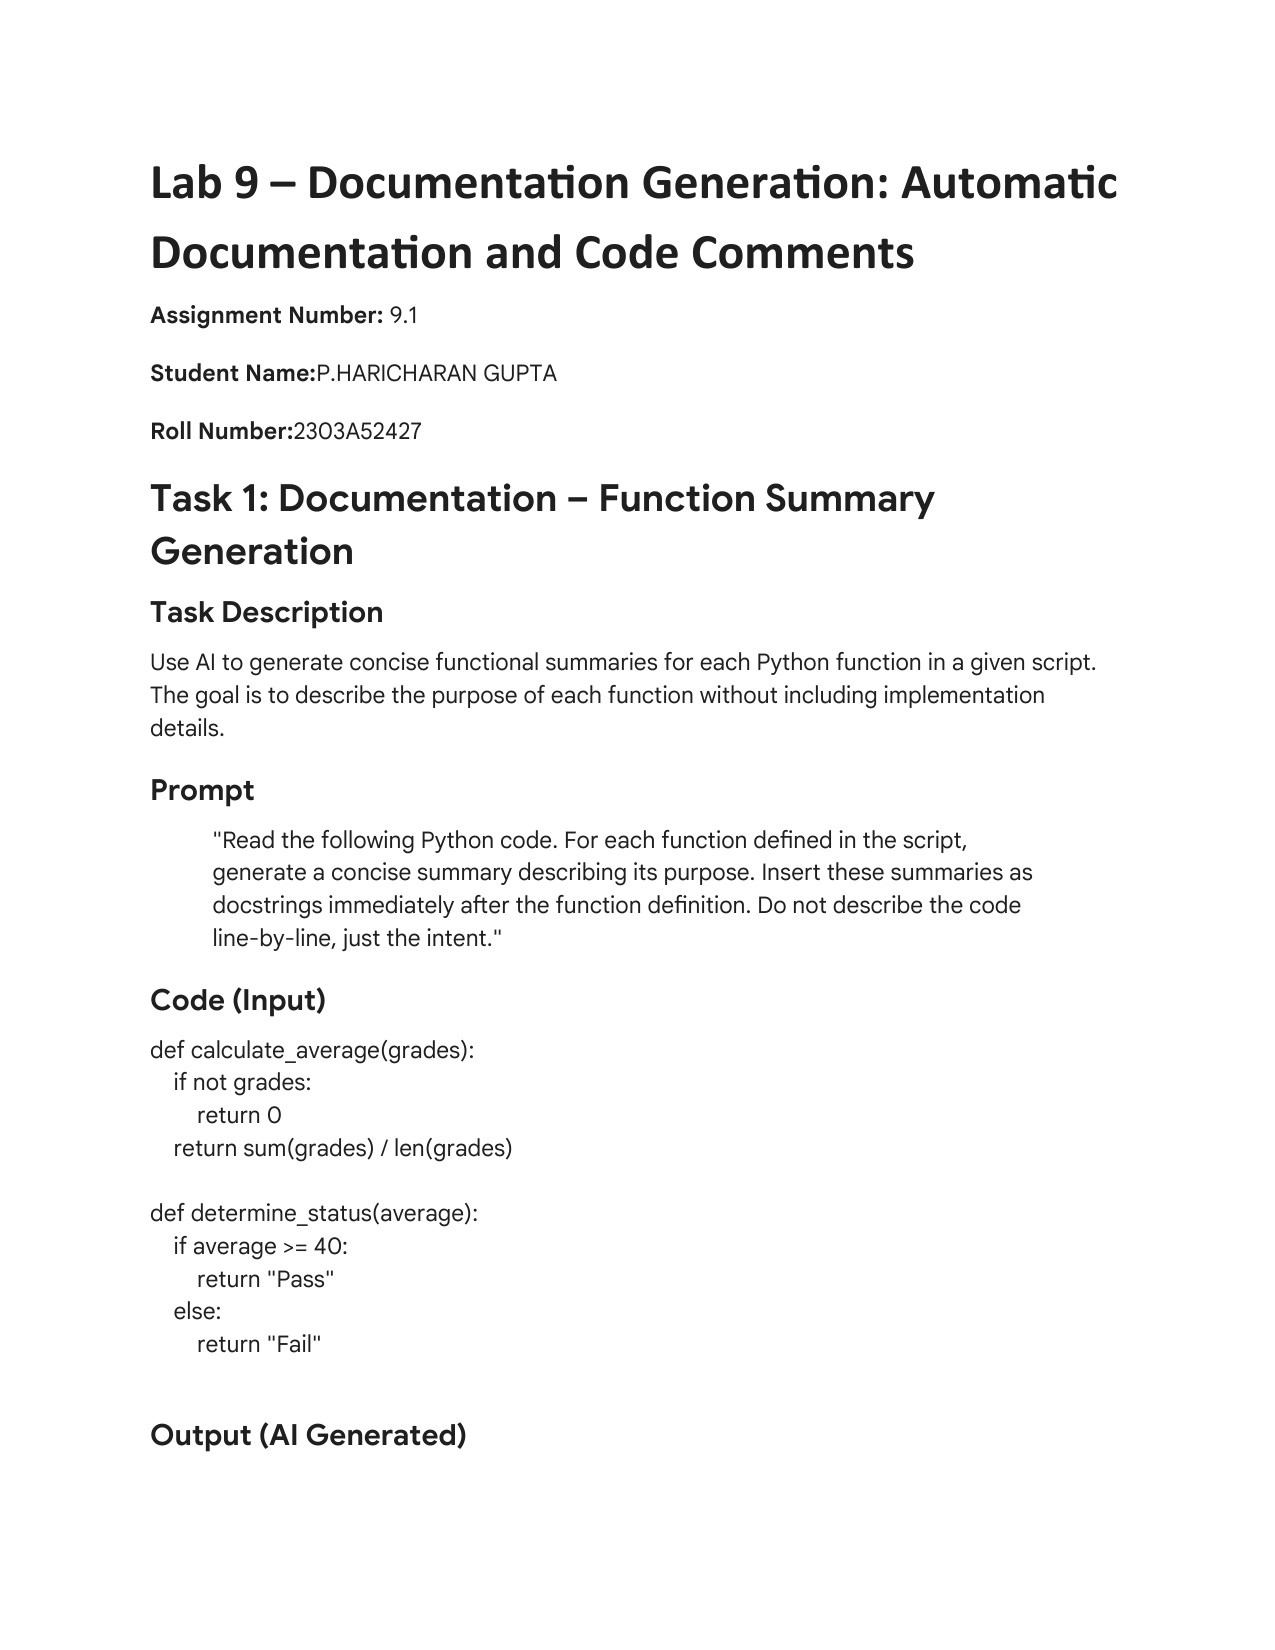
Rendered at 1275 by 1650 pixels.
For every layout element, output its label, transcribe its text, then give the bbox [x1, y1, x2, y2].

subtitle Output (AI Generated) [150, 1418, 1125, 1454]
text Use AI to generate concise functional summaries for each Python function in a given script. The goal is to describe the purpose of each function without including implementation details. [150, 648, 1125, 743]
text "Read the following Python code. For each function defined in the script, generate a concise summary describing its purpose. Insert these summaries as docstrings immediately after the function definition. Do not describe the code line-by-line, just the intent." [212, 826, 1062, 953]
subtitle Prompt [150, 772, 1125, 808]
subtitle Code (Input) [150, 982, 1125, 1018]
subtitle Task 1: Documentation – Function Summary Generation [150, 475, 1125, 575]
subtitle Task Description [150, 594, 1125, 631]
text Student Name:P.HARICHARAN GUPTA [150, 359, 1125, 388]
subtitle Lab 9 – Documentation Generation: Automatic Documentation and Code Comments [150, 150, 1125, 281]
text def calculate_average(grades): if not grades: return 0 return sum(grades) / len(grades) def determine_status(average): if average >= 40: return "Pass" else: return "Fail" [150, 1036, 1125, 1389]
text Assignment Number: 9.1 [150, 302, 1125, 330]
text Roll Number:2303A52427 [150, 417, 1125, 446]
